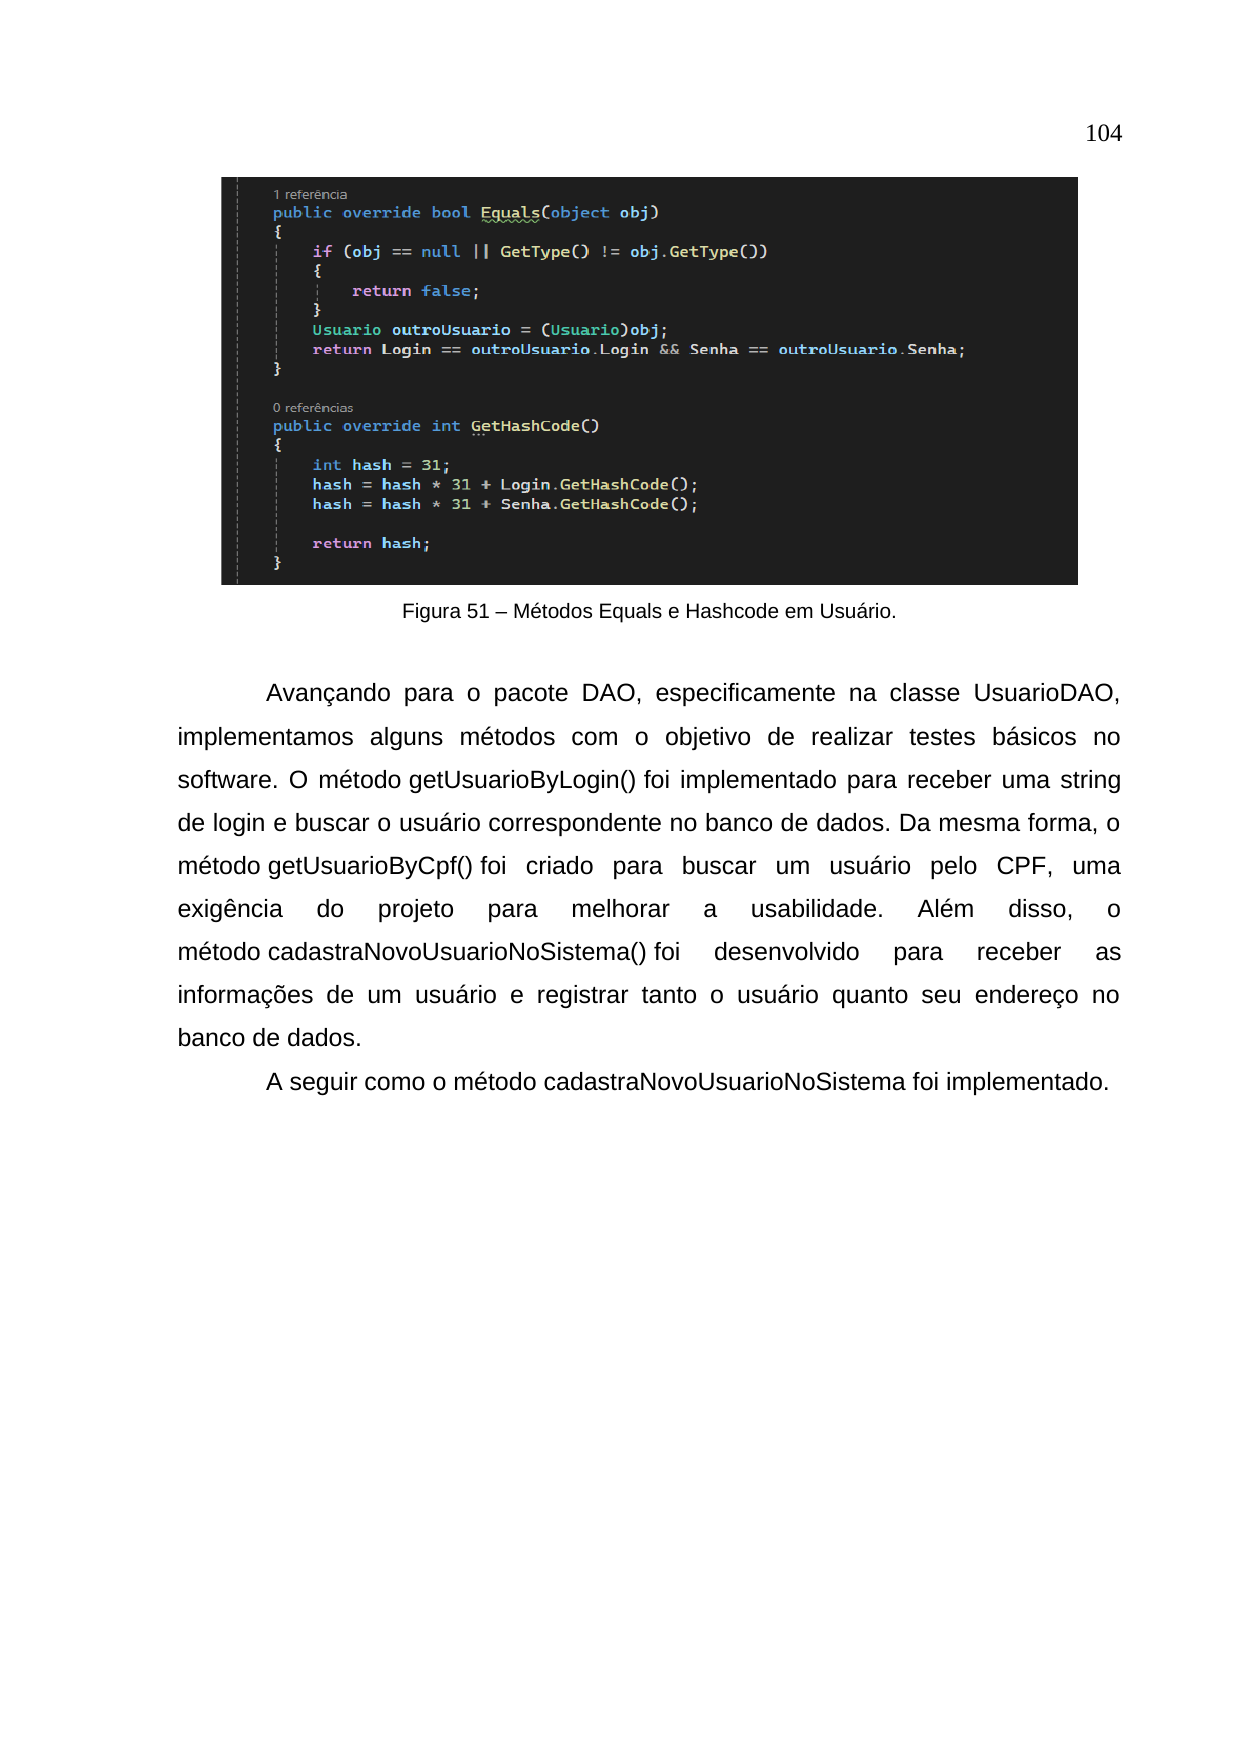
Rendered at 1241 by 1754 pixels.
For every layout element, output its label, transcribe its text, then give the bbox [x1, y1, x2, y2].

picture [221, 177, 1078, 585]
text A seguir como o método cadastraNovoUsuarioNoSistema foi implementado. [177, 1066, 1122, 1095]
text Avançando para o pacote DAO, especificamente na classe UsuarioDAO, implementamos alguns métodos com o objetivo de realizar testes básicos no software. O método getUsuarioByLogin() foi implementado para receber uma string de login e buscar o usuário correspondente no banco de dados. Da mesma forma, o método getUsuarioByCpf() foi criado para buscar um usuário pelo CPF, uma exigência do projeto para melhorar a usabilidade. Além disso, o método cadastraNovoUsuarioNoSistema() foi desenvolvido para receber as informações de um usuário e registrar tanto o usuário quanto seu endereço no banco de dados. [177, 678, 1122, 1052]
text Figura 51 – Métodos Equals e Hashcode em Usuário. [177, 599, 1122, 623]
